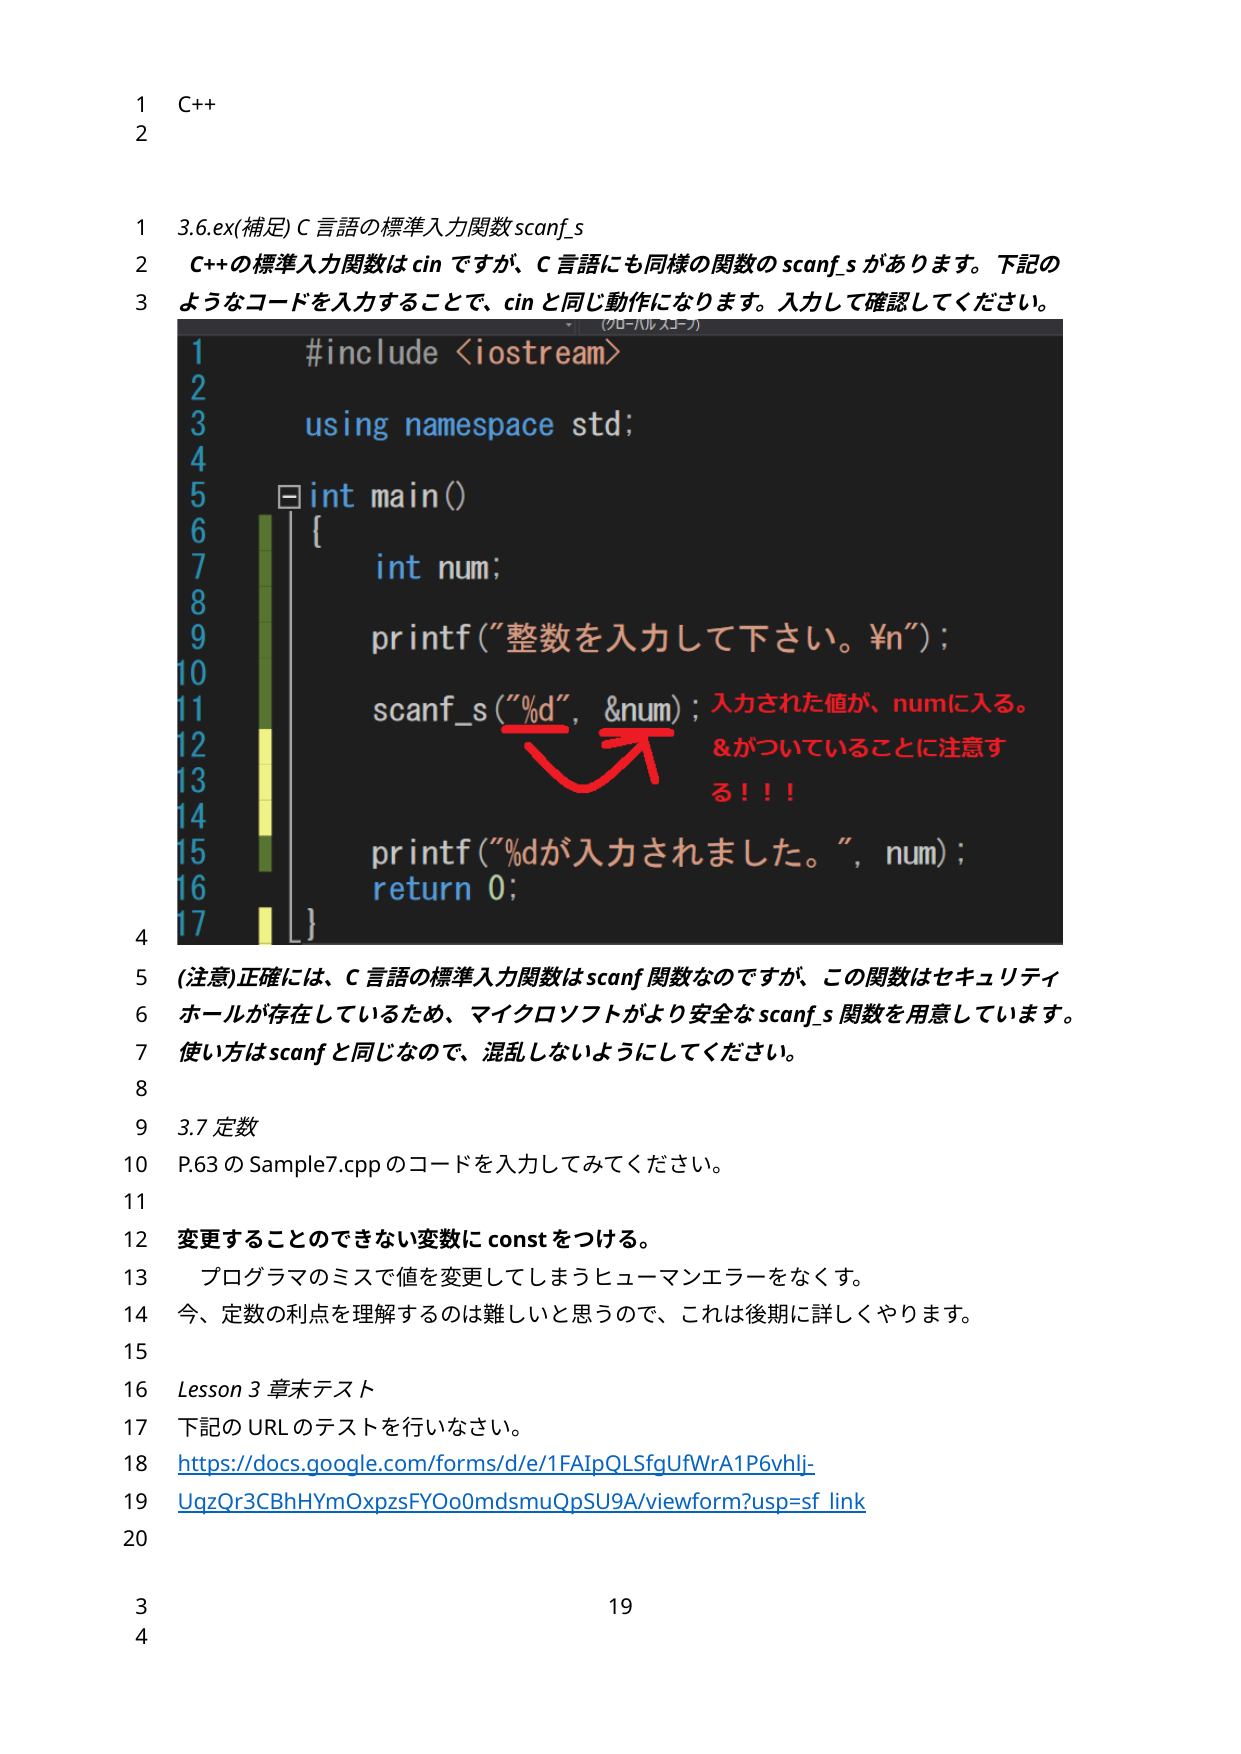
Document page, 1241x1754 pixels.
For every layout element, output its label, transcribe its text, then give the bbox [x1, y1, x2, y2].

text C++の標準入力関数はcinですが、C言語にも同様の関数のscanf_sがあります。下記のようなコードを入力することで、cinと同じ動作になります。入力して確認してください。 [177, 244, 1063, 319]
text 今、定数の利点を理解するのは難しいと思うので、これは後期に詳しくやります。 [177, 1294, 1063, 1332]
subtitle 3.6.ex(補足) C言語の標準入力関数scanf_s [177, 207, 1063, 244]
text プログラマのミスで値を変更してしまうヒューマンエラーをなくす。 [177, 1257, 1063, 1294]
text P.63のSample7.cppのコードを入力してみてください。 [177, 1144, 1063, 1182]
text 変更することのできない変数にconstをつける。 [177, 1219, 1063, 1257]
text (注意)正確には、C言語の標準入力関数はscanf関数なのですが、この関数はセキュリティホールが存在しているため、マイクロソフトがより安全なscanf_s関数を用意しています。使い方はscanfと同じなので、混乱しないようにしてください。 [177, 957, 1063, 1069]
subtitle 3.7 定数 [177, 1107, 1063, 1144]
text https://docs.google.com/forms/d/e/1FAIpQLSfgUfWrA1P6vhlj-UqzQr3CBhHYmOxpzsFYOo0mdsmuQpSU9A/viewform?usp=sf_link [177, 1444, 1063, 1519]
subtitle Lesson 3 章末テスト [177, 1369, 1063, 1407]
text 下記のURLのテストを行いなさい。 [177, 1407, 1063, 1444]
picture [177, 319, 1063, 945]
